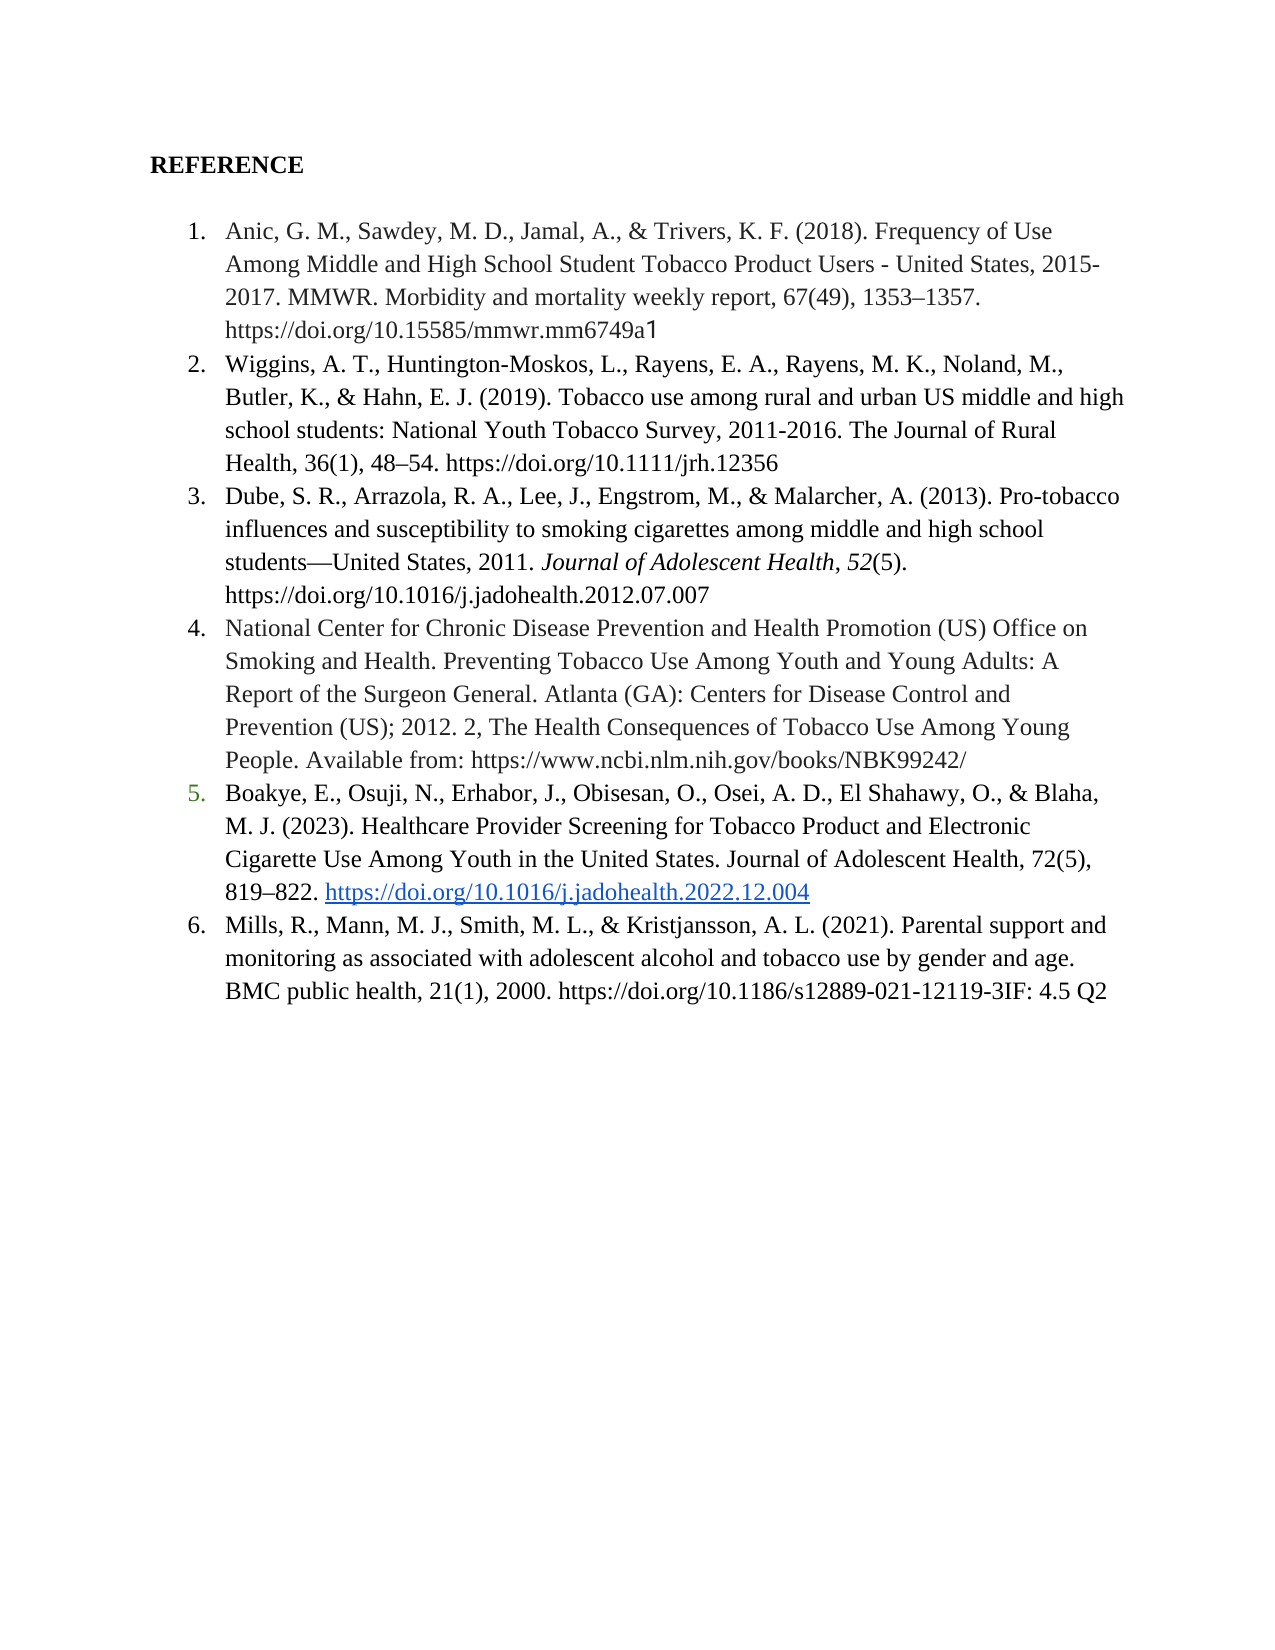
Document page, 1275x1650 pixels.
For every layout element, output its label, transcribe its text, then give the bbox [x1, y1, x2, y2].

list Mills, R., Mann, M. J., Smith, M. L., & Kristjansson, A. L. (2021). Parental support and monitoring as associated with adolescent alcohol and tobacco use by gender and age. BMC public health, 21(1), 2000. https://doi.org/10.1186/s12889-021-12119-3IF: 4.5 Q2 [187, 910, 1125, 1005]
list Boakye, E., Osuji, N., Erhabor, J., Obisesan, O., Osei, A. D., El Shahawy, O., & Blaha, M. J. (2023). Healthcare Provider Screening for Tobacco Product and Electronic Cigarette Use Among Youth in the United States. Journal of Adolescent Health, 72(5), 819–822. https://doi.org/10.1016/j.jadohealth.2022.12.004 [187, 778, 1125, 906]
list Wiggins, A. T., Huntington‐Moskos, L., Rayens, E. A., Rayens, M. K., Noland, M., Butler, K., & Hahn, E. J. (2019). Tobacco use among rural and urban US middle and high school students: National Youth Tobacco Survey, 2011‐2016. The Journal of Rural Health, 36(1), 48–54. https://doi.org/10.1111/jrh.12356 [187, 349, 1125, 477]
list National Center for Chronic Disease Prevention and Health Promotion (US) Office on Smoking and Health. Preventing Tobacco Use Among Youth and Young Adults: A Report of the Surgeon General. Atlanta (GA): Centers for Disease Control and Prevention (US); 2012. 2, The Health Consequences of Tobacco Use Among Young People. Available from: https://www.ncbi.nlm.nih.gov/books/NBK99242/ [187, 613, 1125, 774]
list Dube, S. R., Arrazola, R. A., Lee, J., Engstrom, M., & Malarcher, A. (2013). Pro-tobacco influences and susceptibility to smoking cigarettes among middle and high school students—United States, 2011. Journal of Adolescent Health, 52(5). https://doi.org/10.1016/j.jadohealth.2012.07.007 [187, 481, 1125, 609]
text REFERENCE [150, 150, 1125, 179]
list Anic, G. M., Sawdey, M. D., Jamal, A., & Trivers, K. F. (2018). Frequency of Use Among Middle and High School Student Tobacco Product Users - United States, 2015-2017. MMWR. Morbidity and mortality weekly report, 67(49), 1353–1357. https://doi.org/10.15585/mmwr.mm6749a1 [187, 216, 1125, 344]
